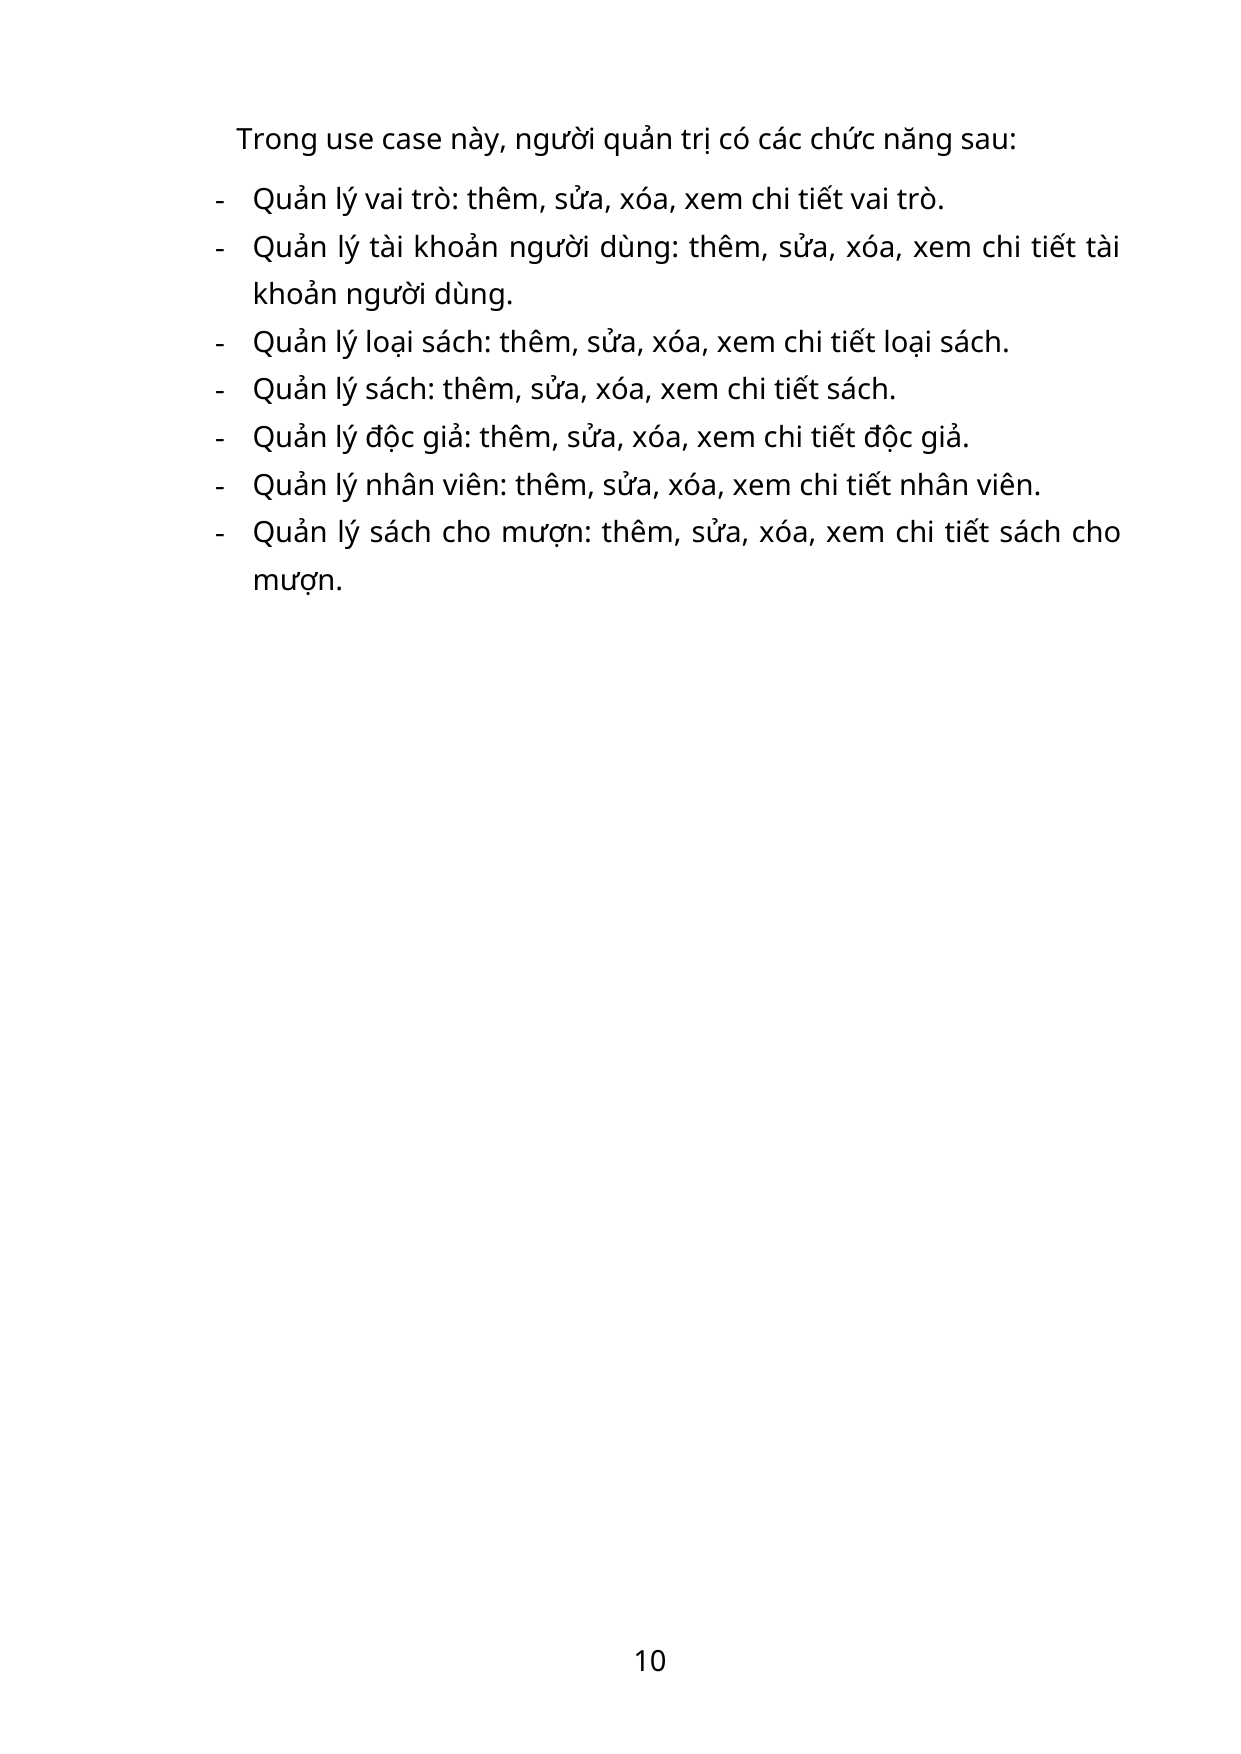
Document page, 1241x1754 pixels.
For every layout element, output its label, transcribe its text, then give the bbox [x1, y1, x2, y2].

list Quản lý tài khoản người dùng: thêm, sửa, xóa, xem chi tiết tài khoản người dùng. [215, 226, 1122, 313]
text Trong use case này, người quản trị có các chức năng sau: [177, 118, 1122, 158]
list Quản lý loại sách: thêm, sửa, xóa, xem chi tiết loại sách. [215, 321, 1122, 361]
list Quản lý nhân viên: thêm, sửa, xóa, xem chi tiết nhân viên. [215, 464, 1122, 503]
list Quản lý vai trò: thêm, sửa, xóa, xem chi tiết vai trò. [215, 178, 1122, 218]
list Quản lý sách: thêm, sửa, xóa, xem chi tiết sách. [215, 369, 1122, 408]
list Quản lý độc giả: thêm, sửa, xóa, xem chi tiết độc giả. [215, 416, 1122, 456]
list Quản lý sách cho mượn: thêm, sửa, xóa, xem chi tiết sách cho mượn. [215, 511, 1122, 599]
